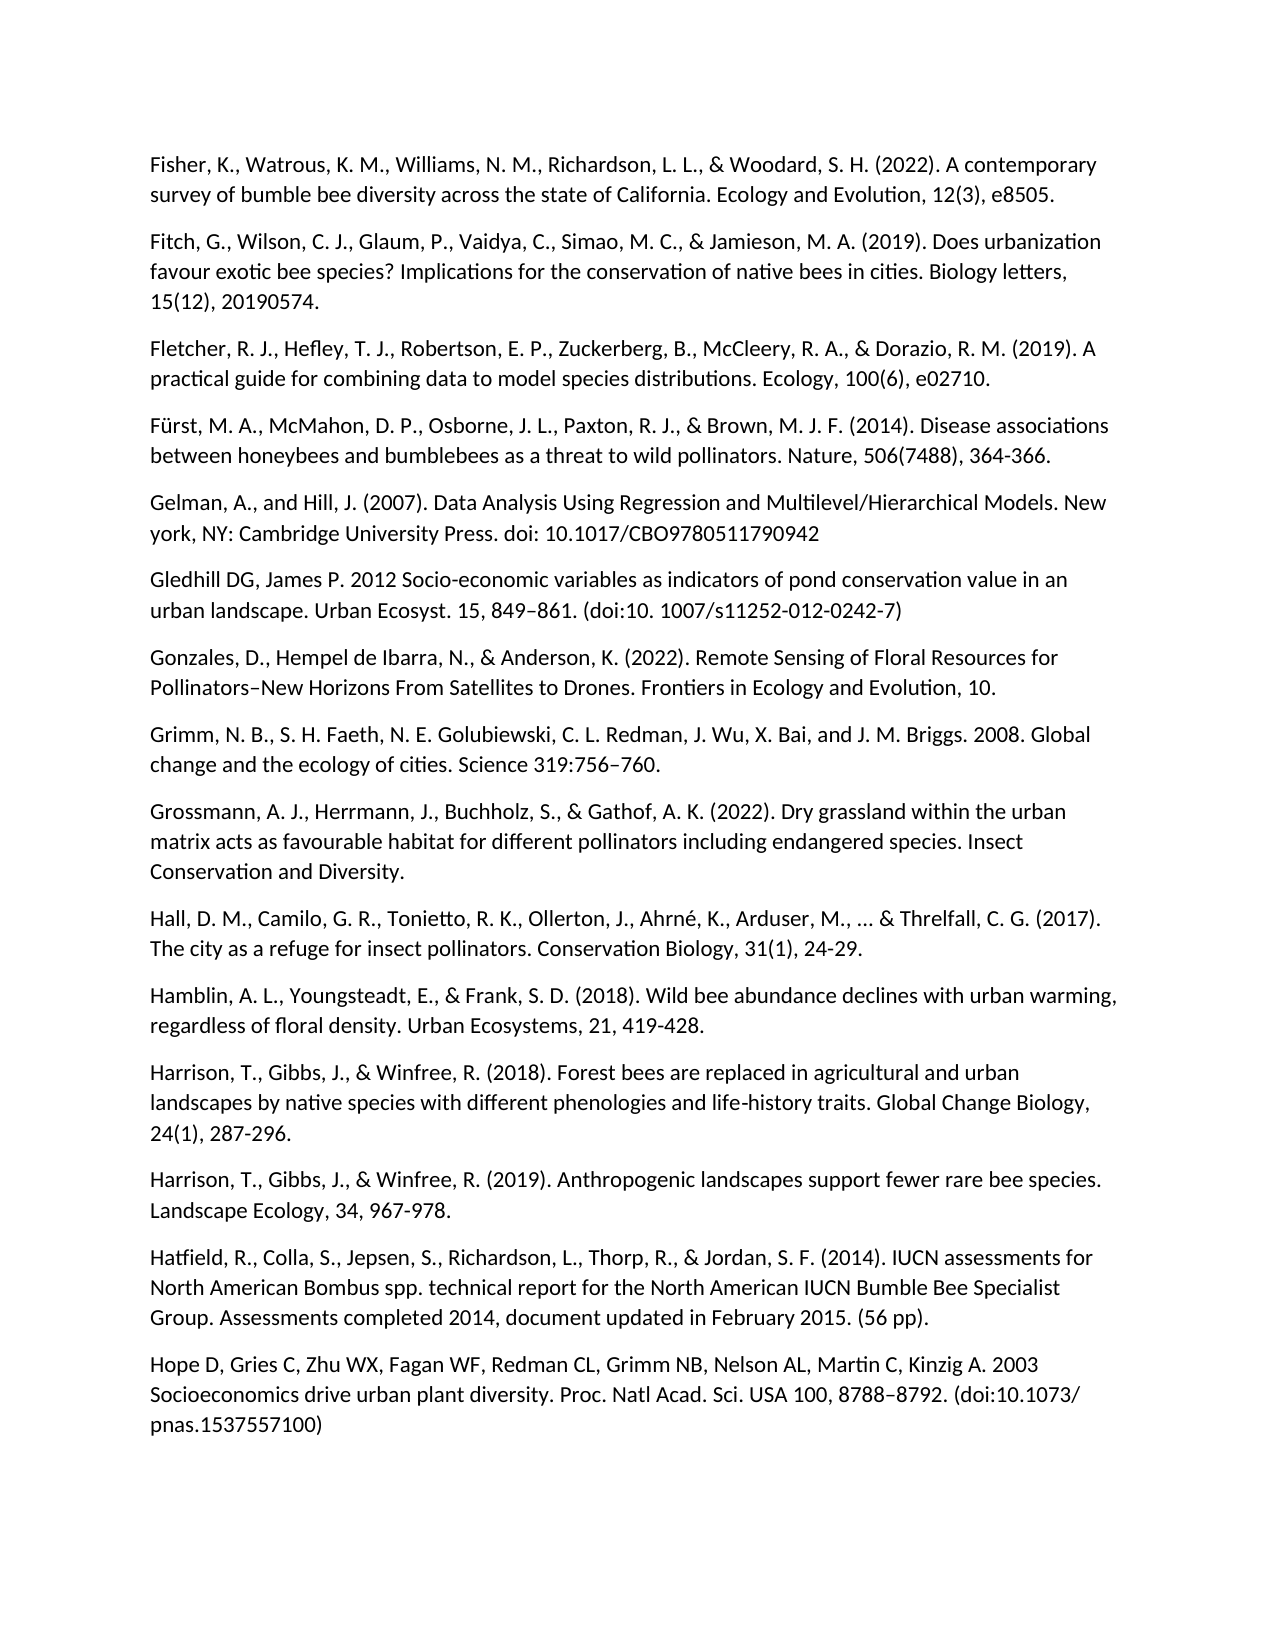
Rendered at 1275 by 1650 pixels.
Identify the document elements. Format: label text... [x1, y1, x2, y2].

text Harrison, T., Gibbs, J., & Winfree, R. (2019). Anthropogenic landscapes support fewer rare bee species. Landscape Ecology, 34, 967-978. [150, 1166, 1125, 1224]
text Gonzales, D., Hempel de Ibarra, N., & Anderson, K. (2022). Remote Sensing of Floral Resources for Pollinators–New Horizons From Satellites to Drones. Frontiers in Ecology and Evolution, 10. [150, 643, 1125, 701]
text Hamblin, A. L., Youngsteadt, E., & Frank, S. D. (2018). Wild bee abundance declines with urban warming, regardless of floral density. Urban Ecosystems, 21, 419-428. [150, 981, 1125, 1039]
text Gledhill DG, James P. 2012 Socio-economic variables as indicators of pond conservation value in an urban landscape. Urban Ecosyst. 15, 849–861. (doi:10. 1007/s11252-012-0242-7) [150, 566, 1125, 624]
text Hatfield, R., Colla, S., Jepsen, S., Richardson, L., Thorp, R., & Jordan, S. F. (2014). IUCN assessments for North American Bombus spp. technical report for the North American IUCN Bumble Bee Specialist Group. Assessments completed 2014, document updated in February 2015. (56 pp). [150, 1243, 1125, 1331]
text Hall, D. M., Camilo, G. R., Tonietto, R. K., Ollerton, J., Ahrné, K., Arduser, M., ... & Threlfall, C. G. (2017). The city as a refuge for insect pollinators. Conservation Biology, 31(1), 24-29. [150, 904, 1125, 962]
text Harrison, T., Gibbs, J., & Winfree, R. (2018). Forest bees are replaced in agricultural and urban landscapes by native species with different phenologies and life‐history traits. Global Change Biology, 24(1), 287-296. [150, 1058, 1125, 1147]
text Gelman, A., and Hill, J. (2007). Data Analysis Using Regression and Multilevel/Hierarchical Models. New york, NY: Cambridge University Press. doi: 10.1017/CBO9780511790942 [150, 488, 1125, 547]
text Grimm, N. B., S. H. Faeth, N. E. Golubiewski, C. L. Redman, J. Wu, X. Bai, and J. M. Briggs. 2008. Global change and the ecology of cities. Science 319:756–760. [150, 720, 1125, 778]
text Fitch, G., Wilson, C. J., Glaum, P., Vaidya, C., Simao, M. C., & Jamieson, M. A. (2019). Does urbanization favour exotic bee species? Implications for the conservation of native bees in cities. Biology letters, 15(12), 20190574. [150, 227, 1125, 316]
text Fletcher, R. J., Hefley, T. J., Robertson, E. P., Zuckerberg, B., McCleery, R. A., & Dorazio, R. M. (2019). A practical guide for combining data to model species distributions. Ecology, 100(6), e02710. [150, 334, 1125, 393]
text Grossmann, A. J., Herrmann, J., Buchholz, S., & Gathof, A. K. (2022). Dry grassland within the urban matrix acts as favourable habitat for different pollinators including endangered species. Insect Conservation and Diversity. [150, 797, 1125, 885]
text Fisher, K., Watrous, K. M., Williams, N. M., Richardson, L. L., & Woodard, S. H. (2022). A contemporary survey of bumble bee diversity across the state of California. Ecology and Evolution, 12(3), e8505. [150, 150, 1125, 208]
text Hope D, Gries C, Zhu WX, Fagan WF, Redman CL, Grimm NB, Nelson AL, Martin C, Kinzig A. 2003 Socioeconomics drive urban plant diversity. Proc. Natl Acad. Sci. USA 100, 8788–8792. (doi:10.1073/ pnas.1537557100) [150, 1350, 1125, 1438]
text Fürst, M. A., McMahon, D. P., Osborne, J. L., Paxton, R. J., & Brown, M. J. F. (2014). Disease associations between honeybees and bumblebees as a threat to wild pollinators. Nature, 506(7488), 364-366. [150, 411, 1125, 470]
